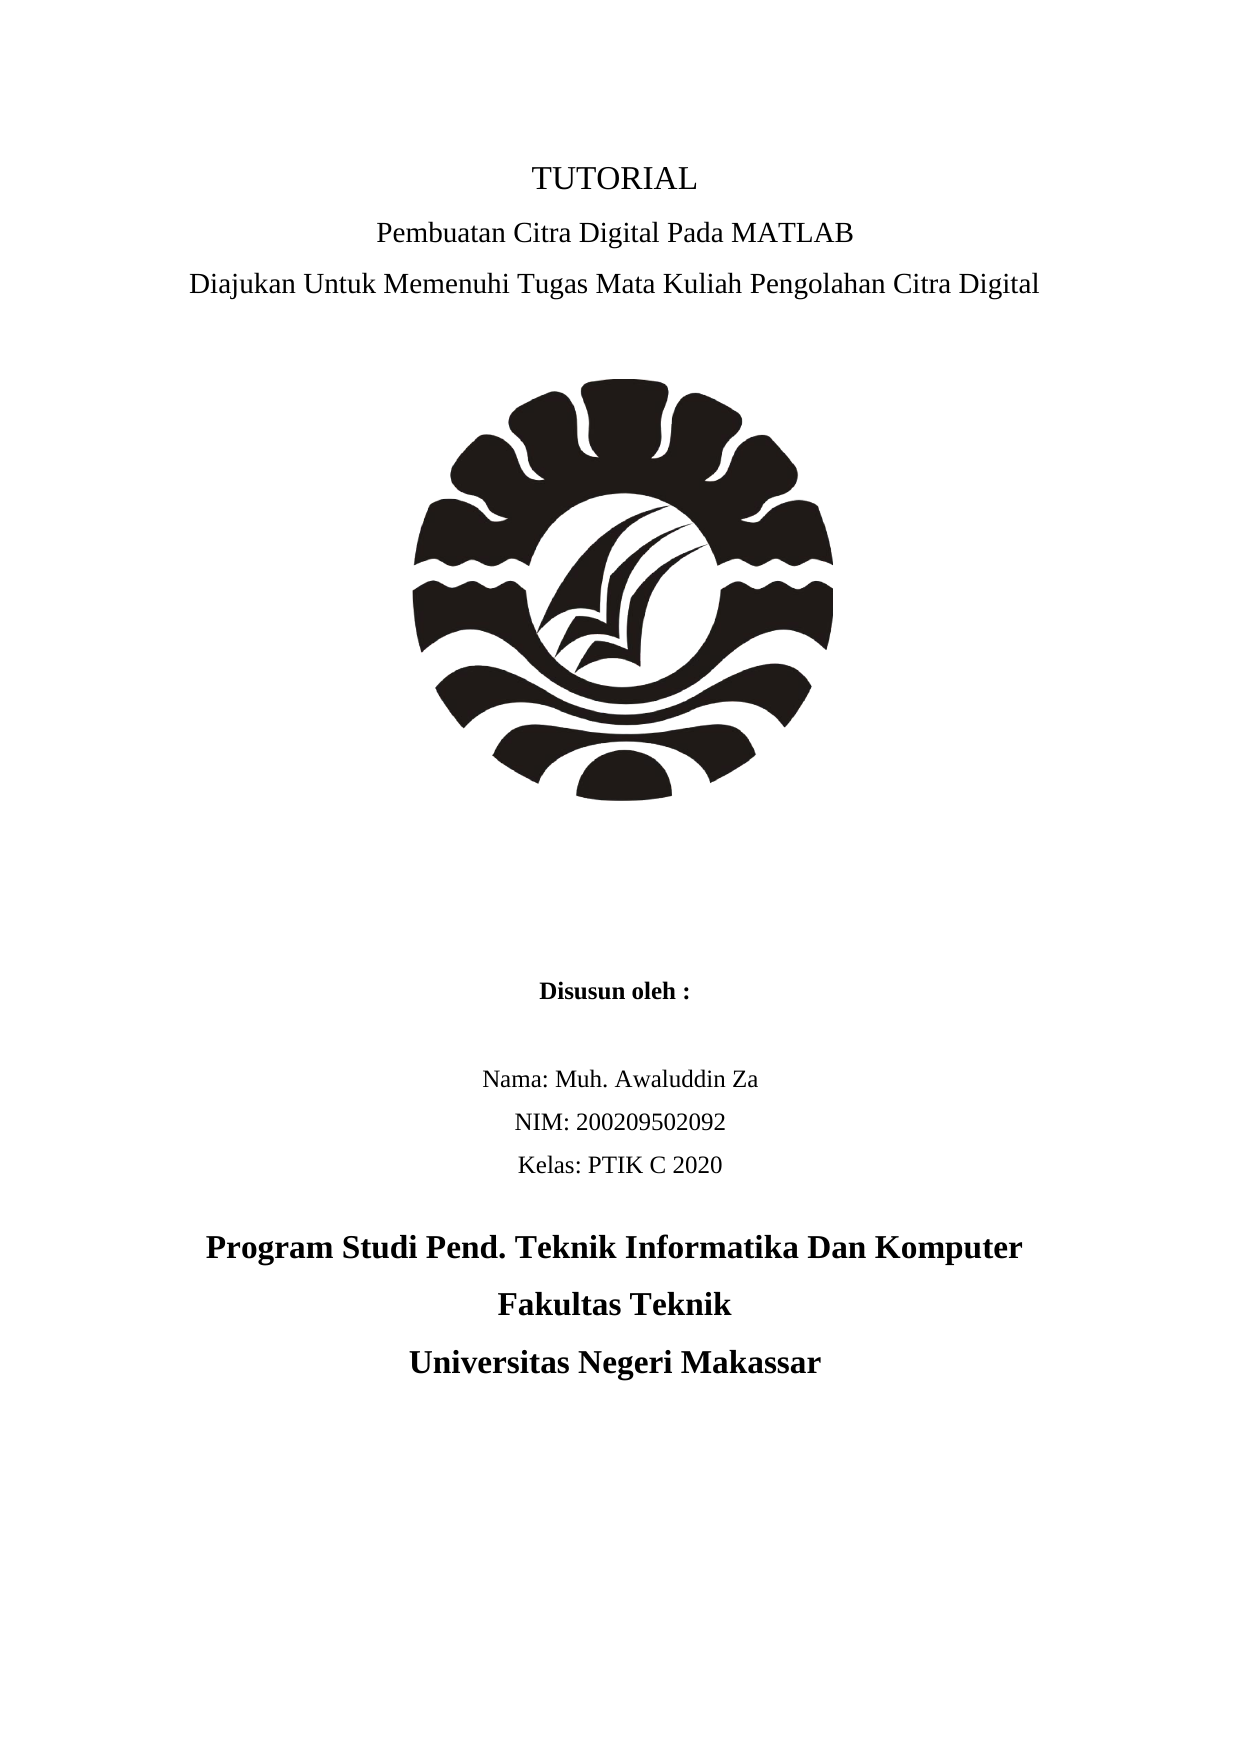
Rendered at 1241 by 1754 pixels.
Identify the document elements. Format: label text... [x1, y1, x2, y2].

text Kelas: PTIK C 2020 [150, 1150, 1090, 1179]
text Universitas Negeri Makassar [389, 1342, 842, 1381]
text Pembuatan Citra Digital Pada MATLAB [150, 215, 1080, 249]
text Nama: Muh. Awaluddin Za [150, 1064, 1090, 1092]
subtitle Disusun oleh : [510, 976, 720, 1005]
text TUTORIAL [150, 158, 1079, 196]
text Program Studi Pend. Teknik Informatika Dan Komputer Fakultas Teknik [150, 1227, 1079, 1323]
picture [412, 379, 833, 801]
text NIM: 200209502092 [150, 1107, 1090, 1136]
text Diajukan Untuk Memenuhi Tugas Mata Kuliah Pengolahan Citra Digital [150, 266, 1078, 299]
